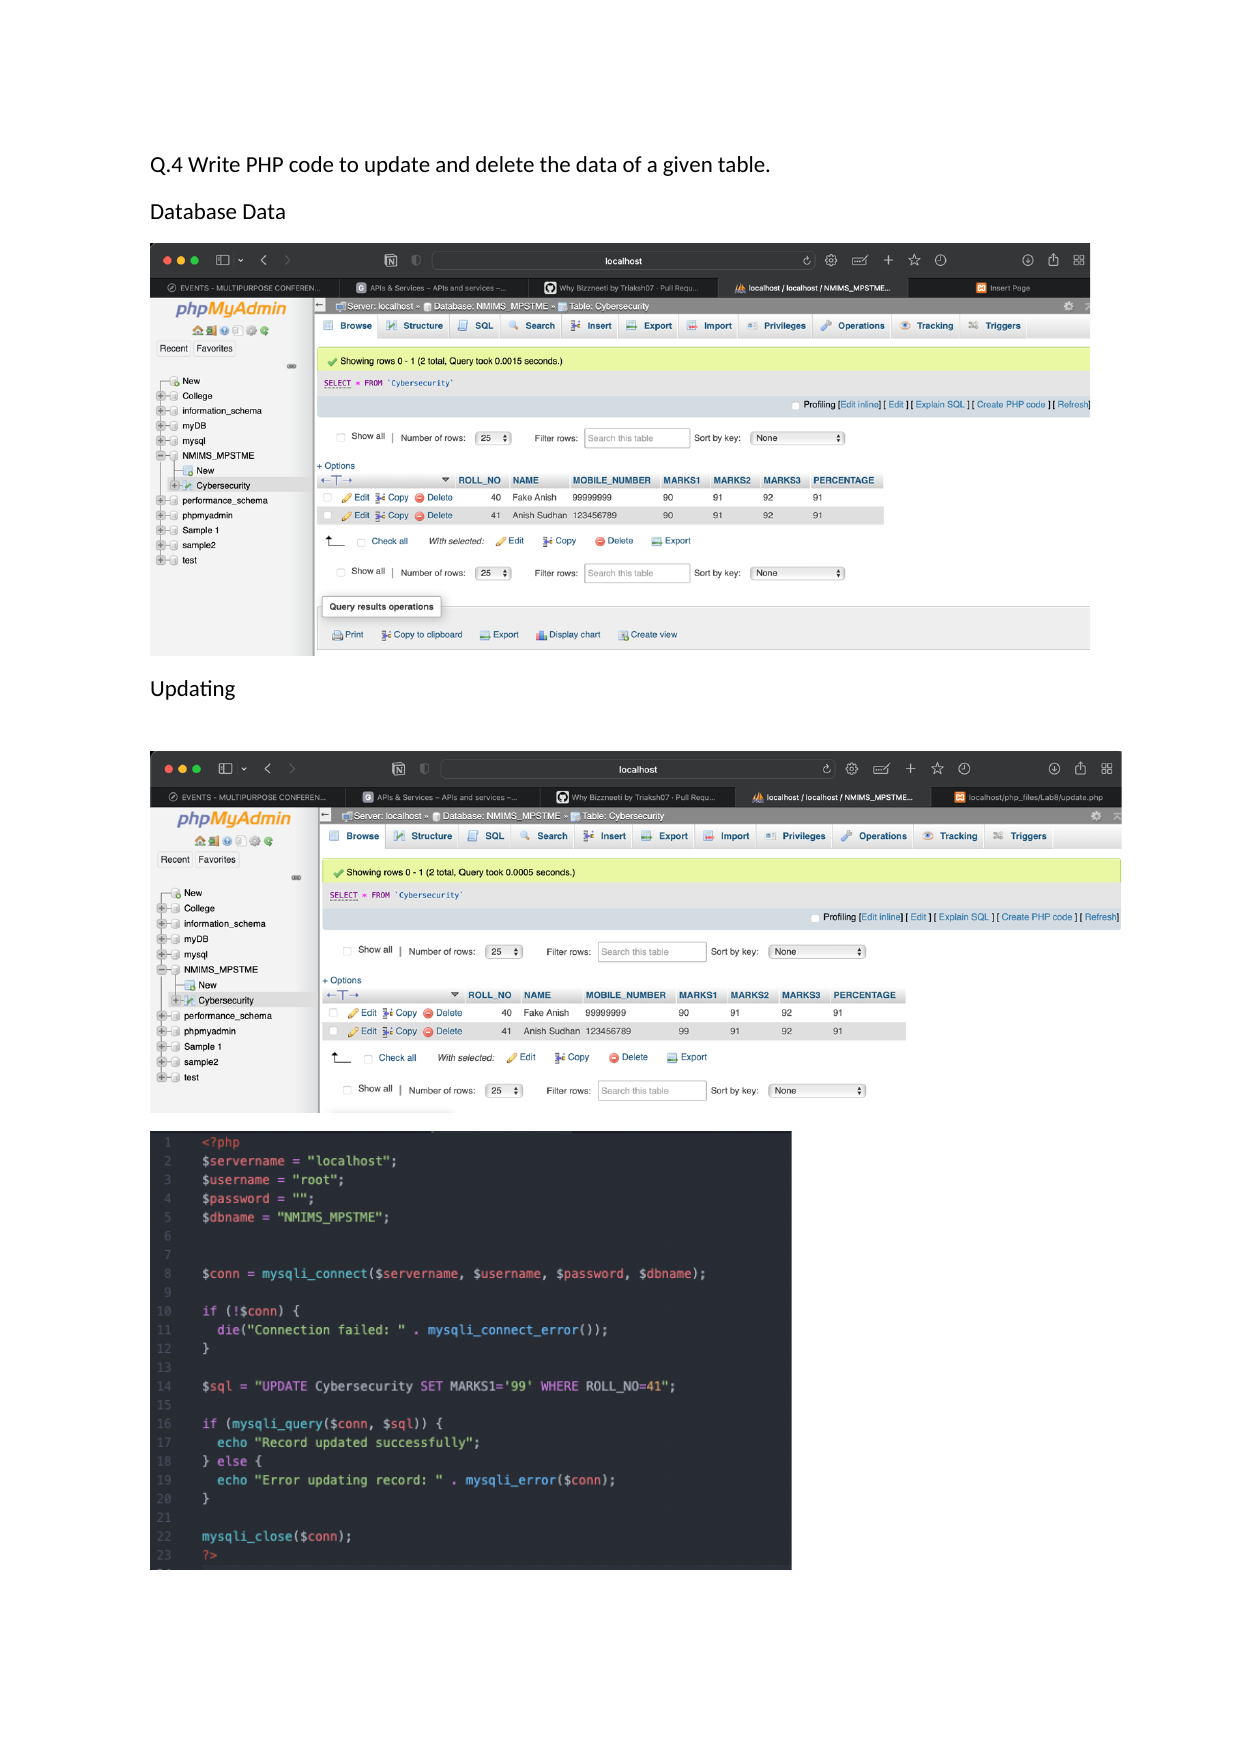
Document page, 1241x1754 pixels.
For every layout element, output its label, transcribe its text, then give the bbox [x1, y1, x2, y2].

picture [150, 243, 1091, 656]
text Q.4 Write PHP code to update and delete the data of a given table. [150, 150, 1090, 178]
picture [150, 751, 1122, 1113]
picture [150, 1131, 792, 1570]
text Database Data [150, 197, 1090, 225]
text Updating [150, 674, 1090, 702]
